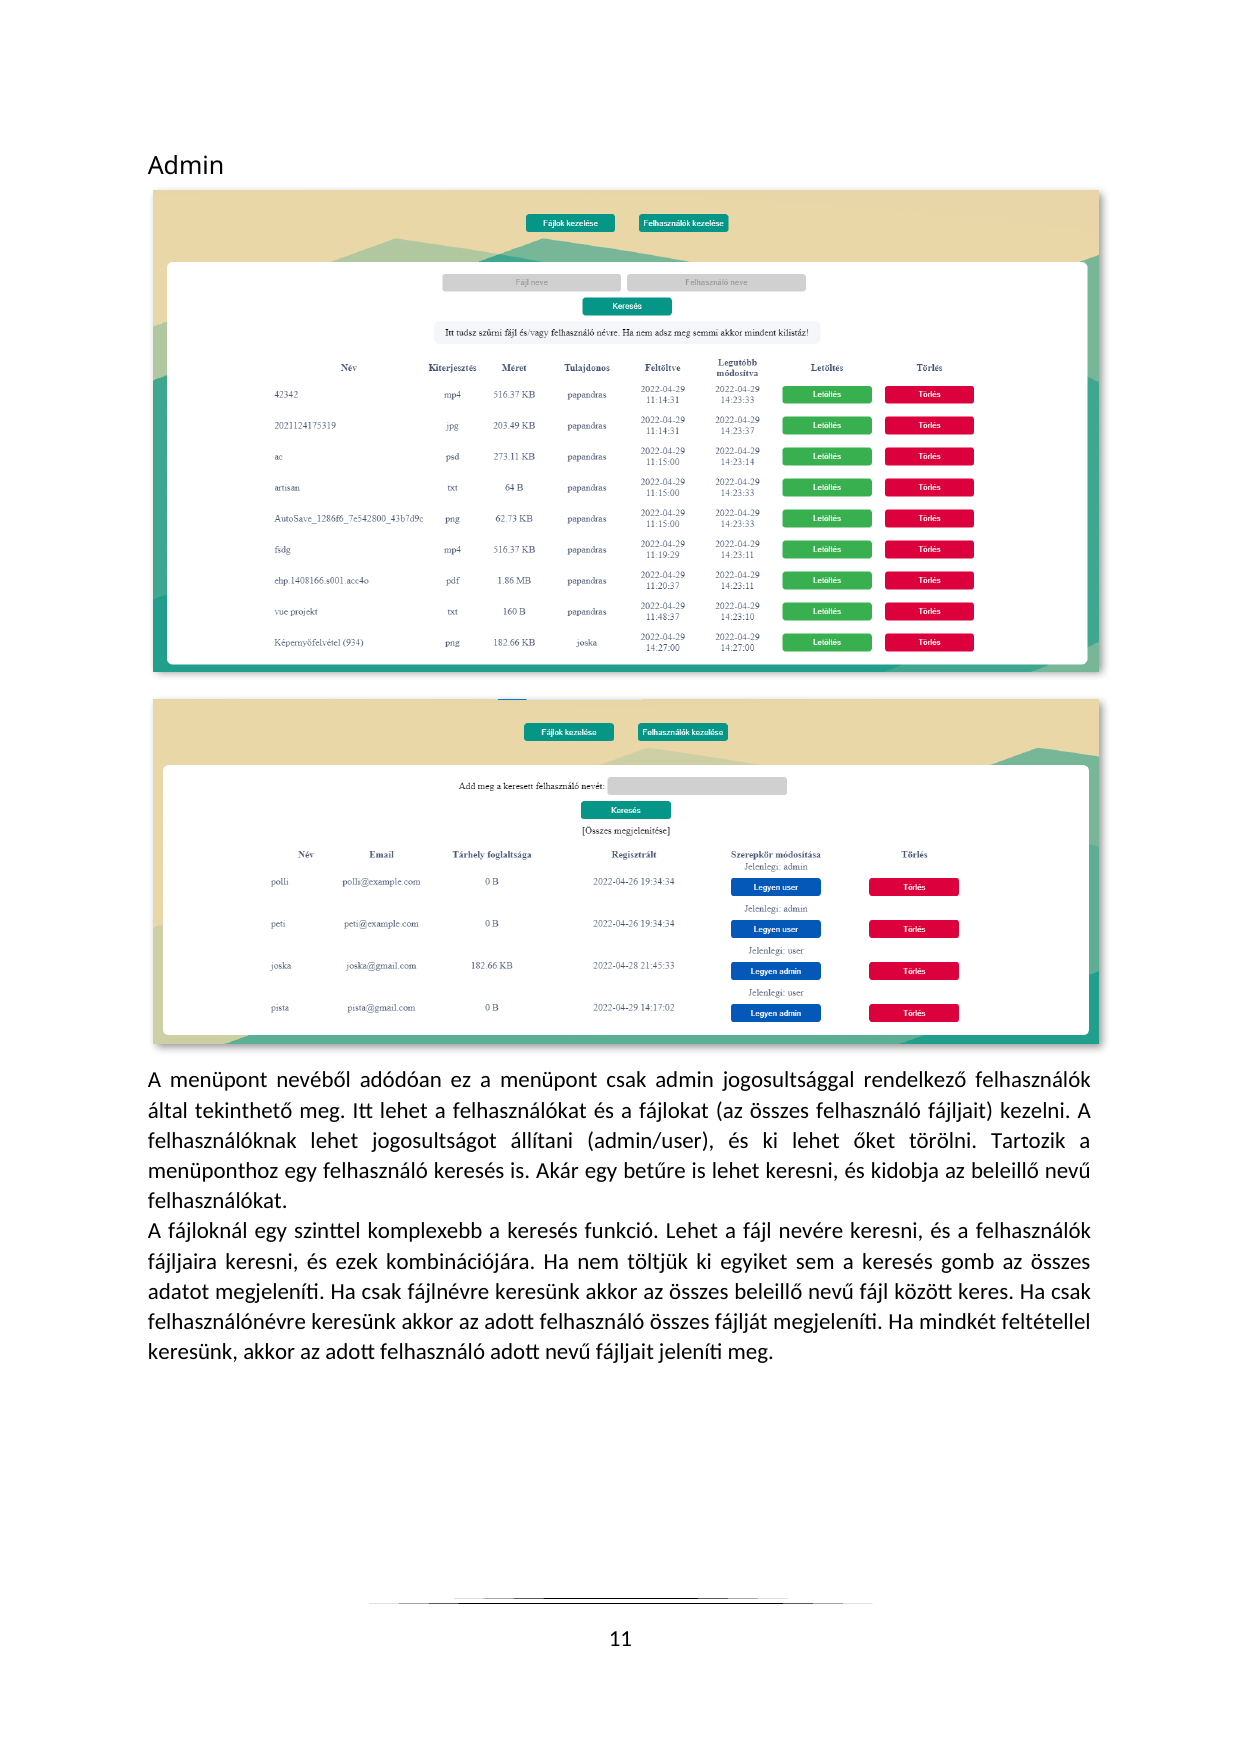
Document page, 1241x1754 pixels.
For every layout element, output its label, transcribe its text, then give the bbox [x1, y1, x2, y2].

text A menüpont nevéből adódóan ez a menüpont csak admin jogosultsággal rendelkező felhasználók által tekinthető meg. Itt lehet a felhasználókat és a fájlokat (az összes felhasználó fájljait) kezelni. A felhasználóknak lehet jogosultságot állítani (admin/user), és ki lehet őket törölni. Tartozik a menüponthoz egy felhasználó keresés is. Akár egy betűre is lehet keresni, és kidobja az beleillő nevű felhasználókat. [148, 1066, 1093, 1214]
picture [153, 190, 1099, 672]
text A fájloknál egy szinttel komplexebb a keresés funkció. Lehet a fájl nevére keresni, és a felhasználók fájljaira keresni, és ezek kombinációjára. Ha nem töltjük ki egyiket sem a keresés gomb az összes adatot megjeleníti. Ha csak fájlnévre keresünk akkor az összes beleillő nevű fájl között keres. Ha csak felhasználónévre keresünk akkor az adott felhasználó összes fájlját megjeleníti. Ha mindkét feltétellel keresünk, akkor az adott felhasználó adott nevű fájljait jeleníti meg. [148, 1217, 1093, 1365]
picture [153, 699, 1099, 1044]
